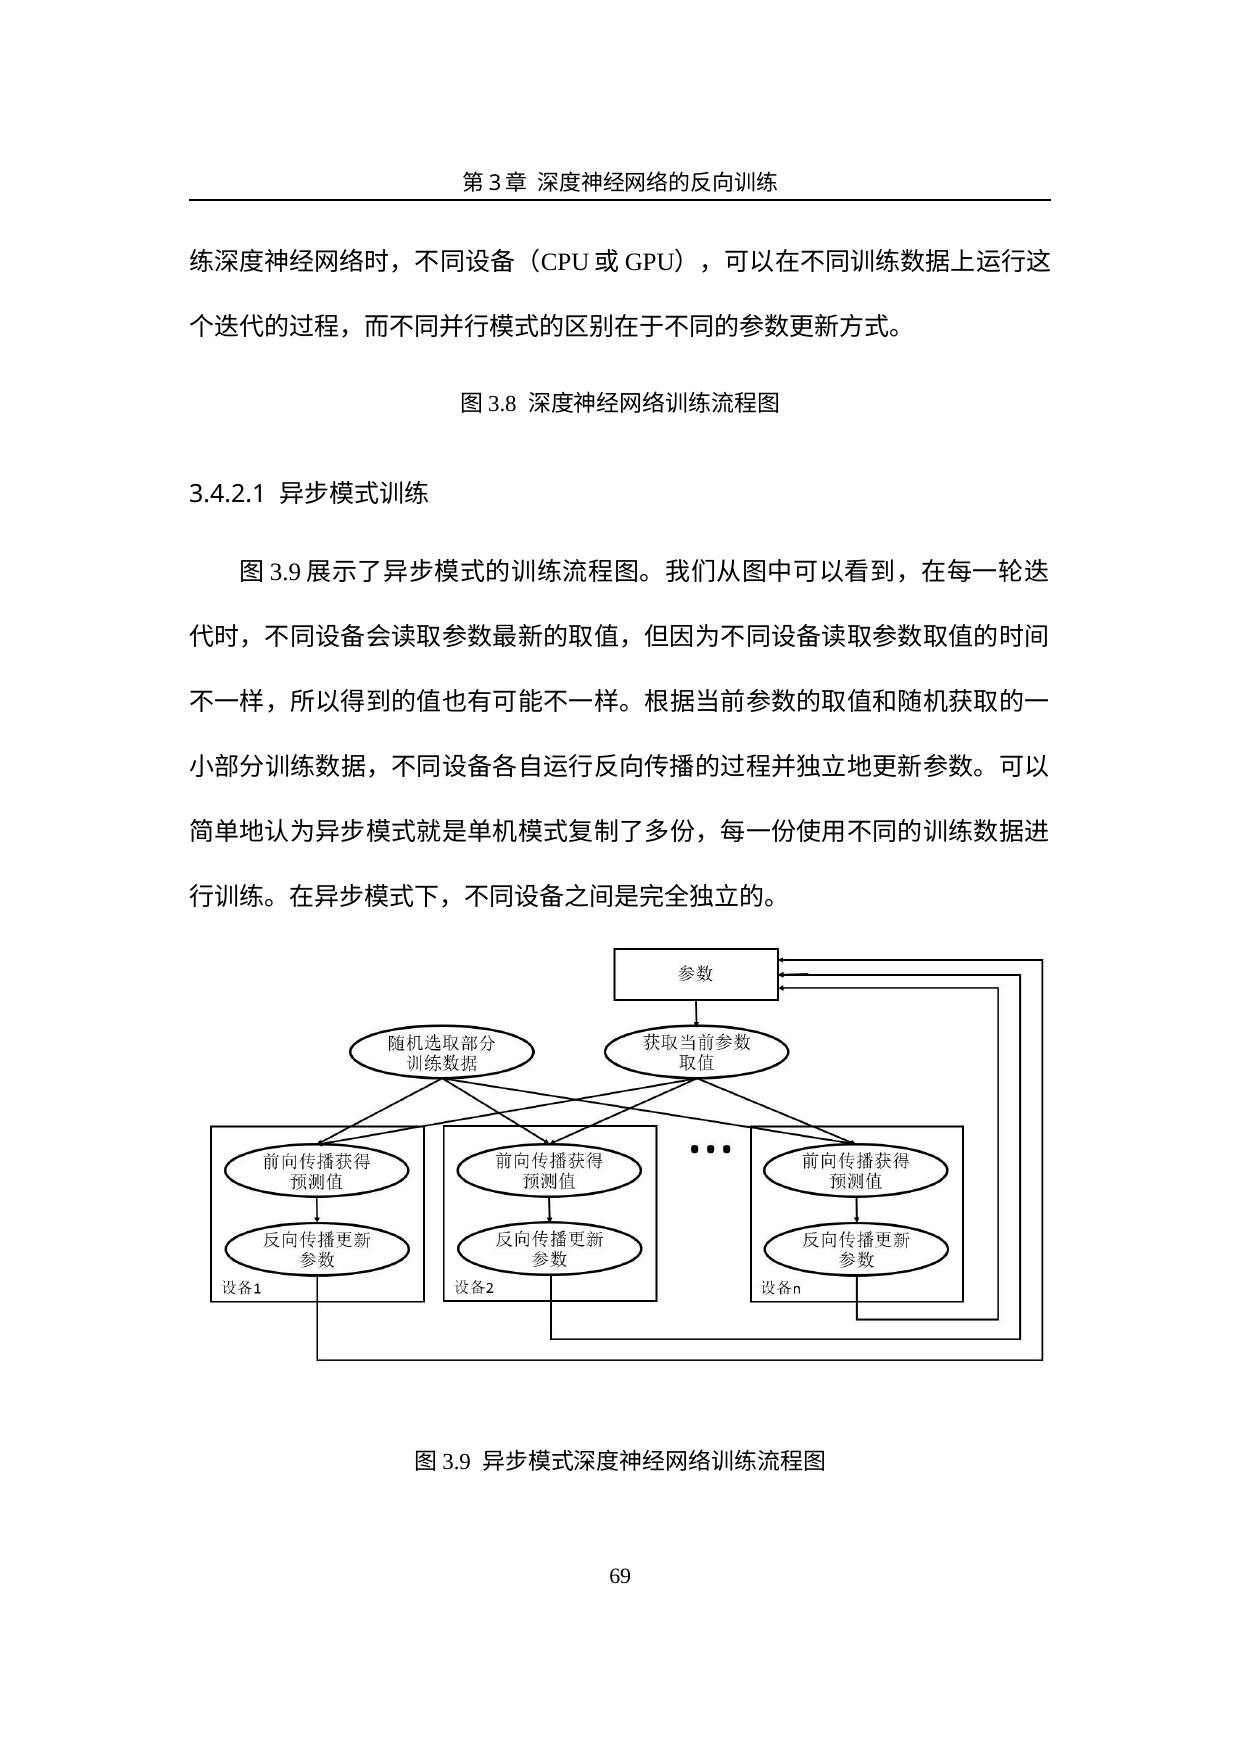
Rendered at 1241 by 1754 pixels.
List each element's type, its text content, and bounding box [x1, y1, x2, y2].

picture [189, 939, 1055, 1385]
text 图3.9 异步模式深度神经网络训练流程图 [189, 1385, 1051, 1492]
text 图3.9展示了异步模式的训练流程图。我们从图中可以看到，在每一轮迭代时，不同设备会读取参数最新的取值，但因为不同设备读取参数取值的时间不一样，所以得到的值也有可能不一样。根据当前参数的取值和随机获取的一小部分训练数据，不同设备各自运行反向传播的过程并独立地更新参数。可以简单地认为异步模式就是单机模式复制了多份，每一份使用不同的训练数据进行训练。在异步模式下，不同设备之间是完全独立的。 [189, 537, 1051, 927]
text 图3.8 深度神经网络训练流程图 [189, 369, 1051, 434]
text 3.4.2.1 异步模式训练 [189, 459, 1051, 524]
